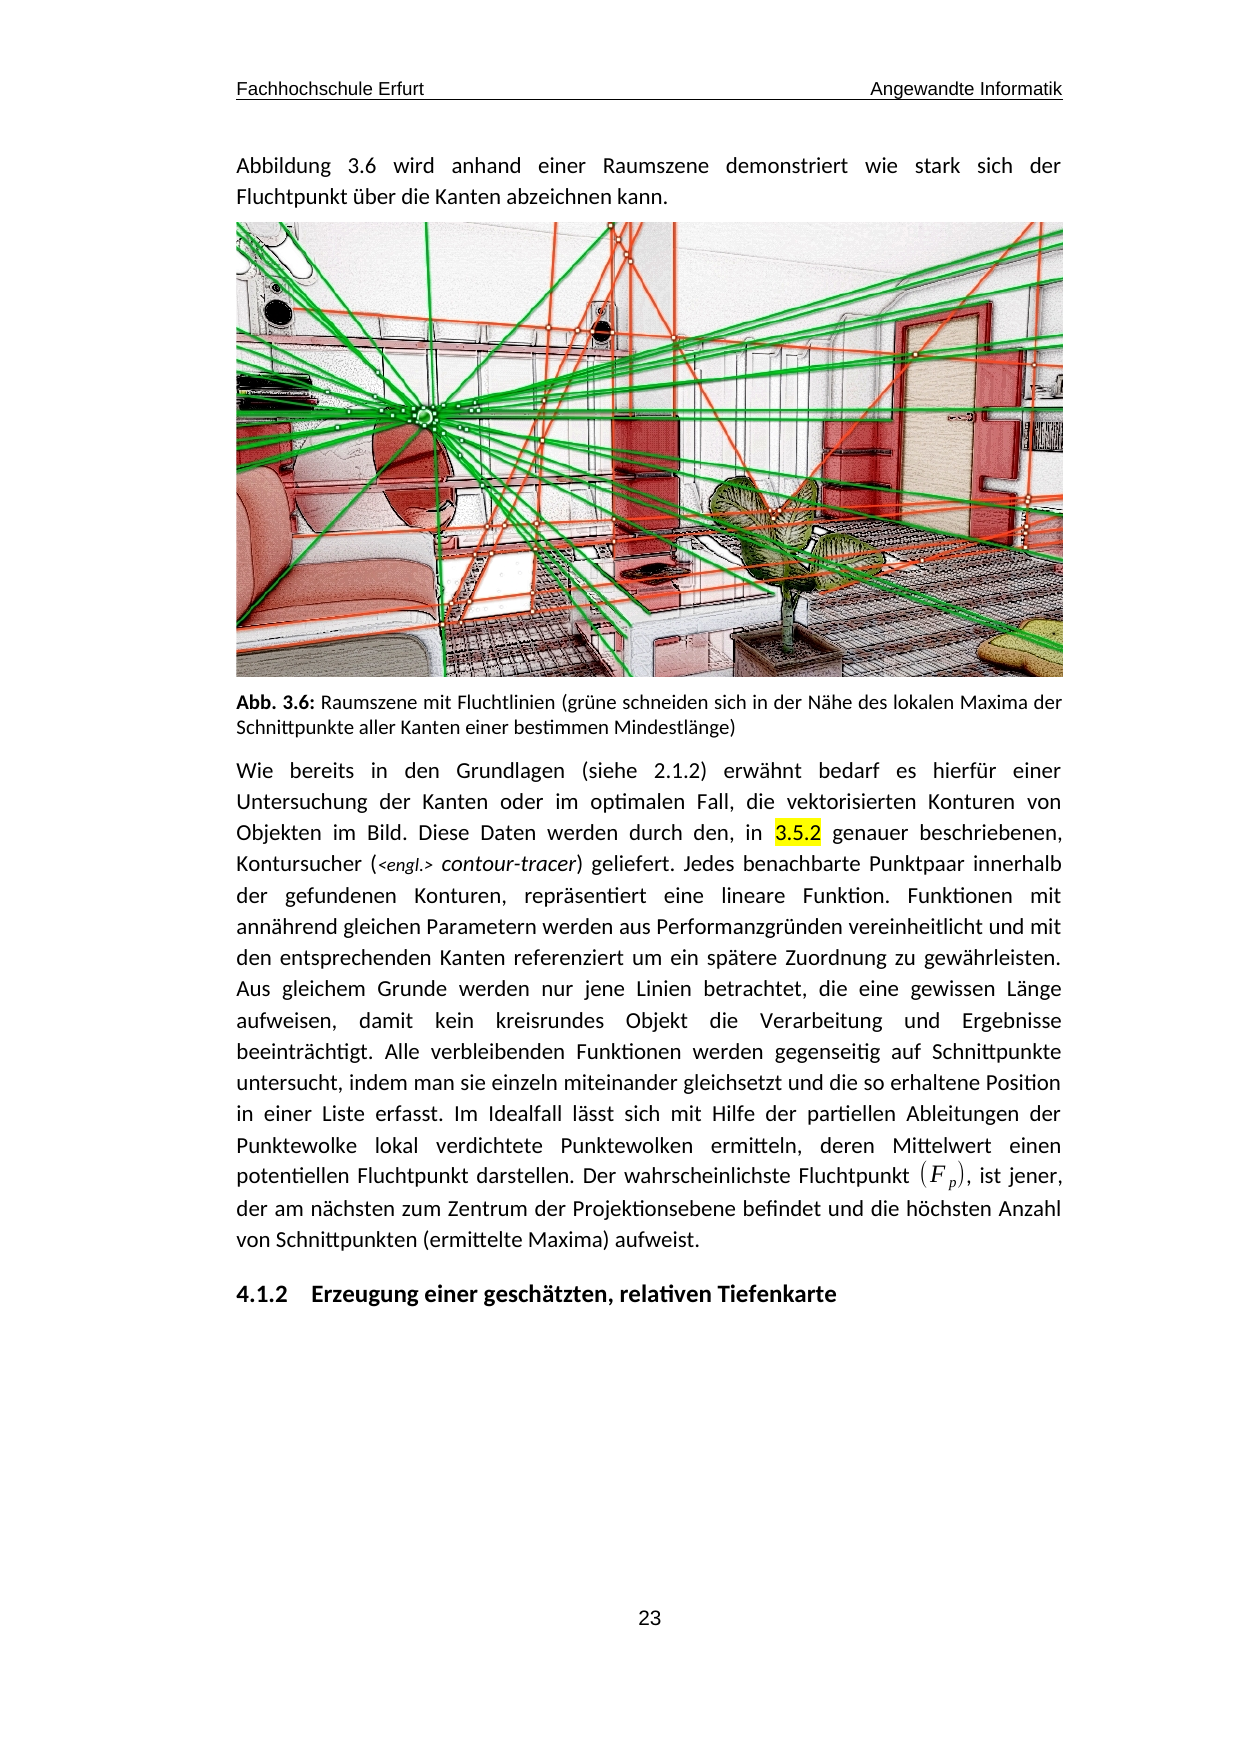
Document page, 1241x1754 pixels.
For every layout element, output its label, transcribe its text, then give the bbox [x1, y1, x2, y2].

subtitle Erzeugung einer geschätzten, relativen Tiefenkarte [236, 1278, 1063, 1309]
text Abb. 3.6: Raumszene mit Fluchtlinien (grüne schneiden sich in der Nähe des lokalen Maxima der Schnittpunkte aller Kanten einer bestimmen Mindestlänge) [236, 689, 1063, 740]
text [236, 148, 1063, 210]
text Wie bereits in den Grundlagen (siehe 2.1.2) erwähnt bedarf es hierfür einer Untersuchung der Kanten oder im optimalen Fall, die vektorisierten Konturen von Objekten im Bild. Diese Daten werden durch den, in 3.5.2 genauer beschriebenen, Kontursucher (<engl.> contour-tracer) geliefert. Jedes benachbarte Punktpaar innerhalb der gefundenen Konturen, repräsentiert eine lineare Funktion. Funktionen mit annährend gleichen Parametern werden aus Performanzgründen vereinheitlicht und mit den entsprechenden Kanten referenziert um ein spätere Zuordnung zu gewährleisten. Aus gleichem Grunde werden nur jene Linien betrachtet, die eine gewissen Länge aufweisen, damit kein kreisrundes Objekt die Verarbeitung und Ergebnisse beeinträchtigt. Alle verbleibenden Funktionen werden gegenseitig auf Schnittpunkte untersucht, indem man sie einzeln miteinander gleichsetzt und die so erhaltene Position in einer Liste erfasst. Im Idealfall lässt sich mit Hilfe der partiellen Ableitungen der Punktewolke lokal verdichtete Punktewolken ermitteln, deren Mittelwert einen potentiellen Fluchtpunkt darstellen. Der wahrscheinlichste Fluchtpunkt , ist jener, der am nächsten zum Zentrum der Projektionsebene befindet und die höchsten Anzahl von Schnittpunkten (ermittelte Maxima) aufweist. [236, 752, 1063, 1253]
picture [236, 222, 1063, 677]
